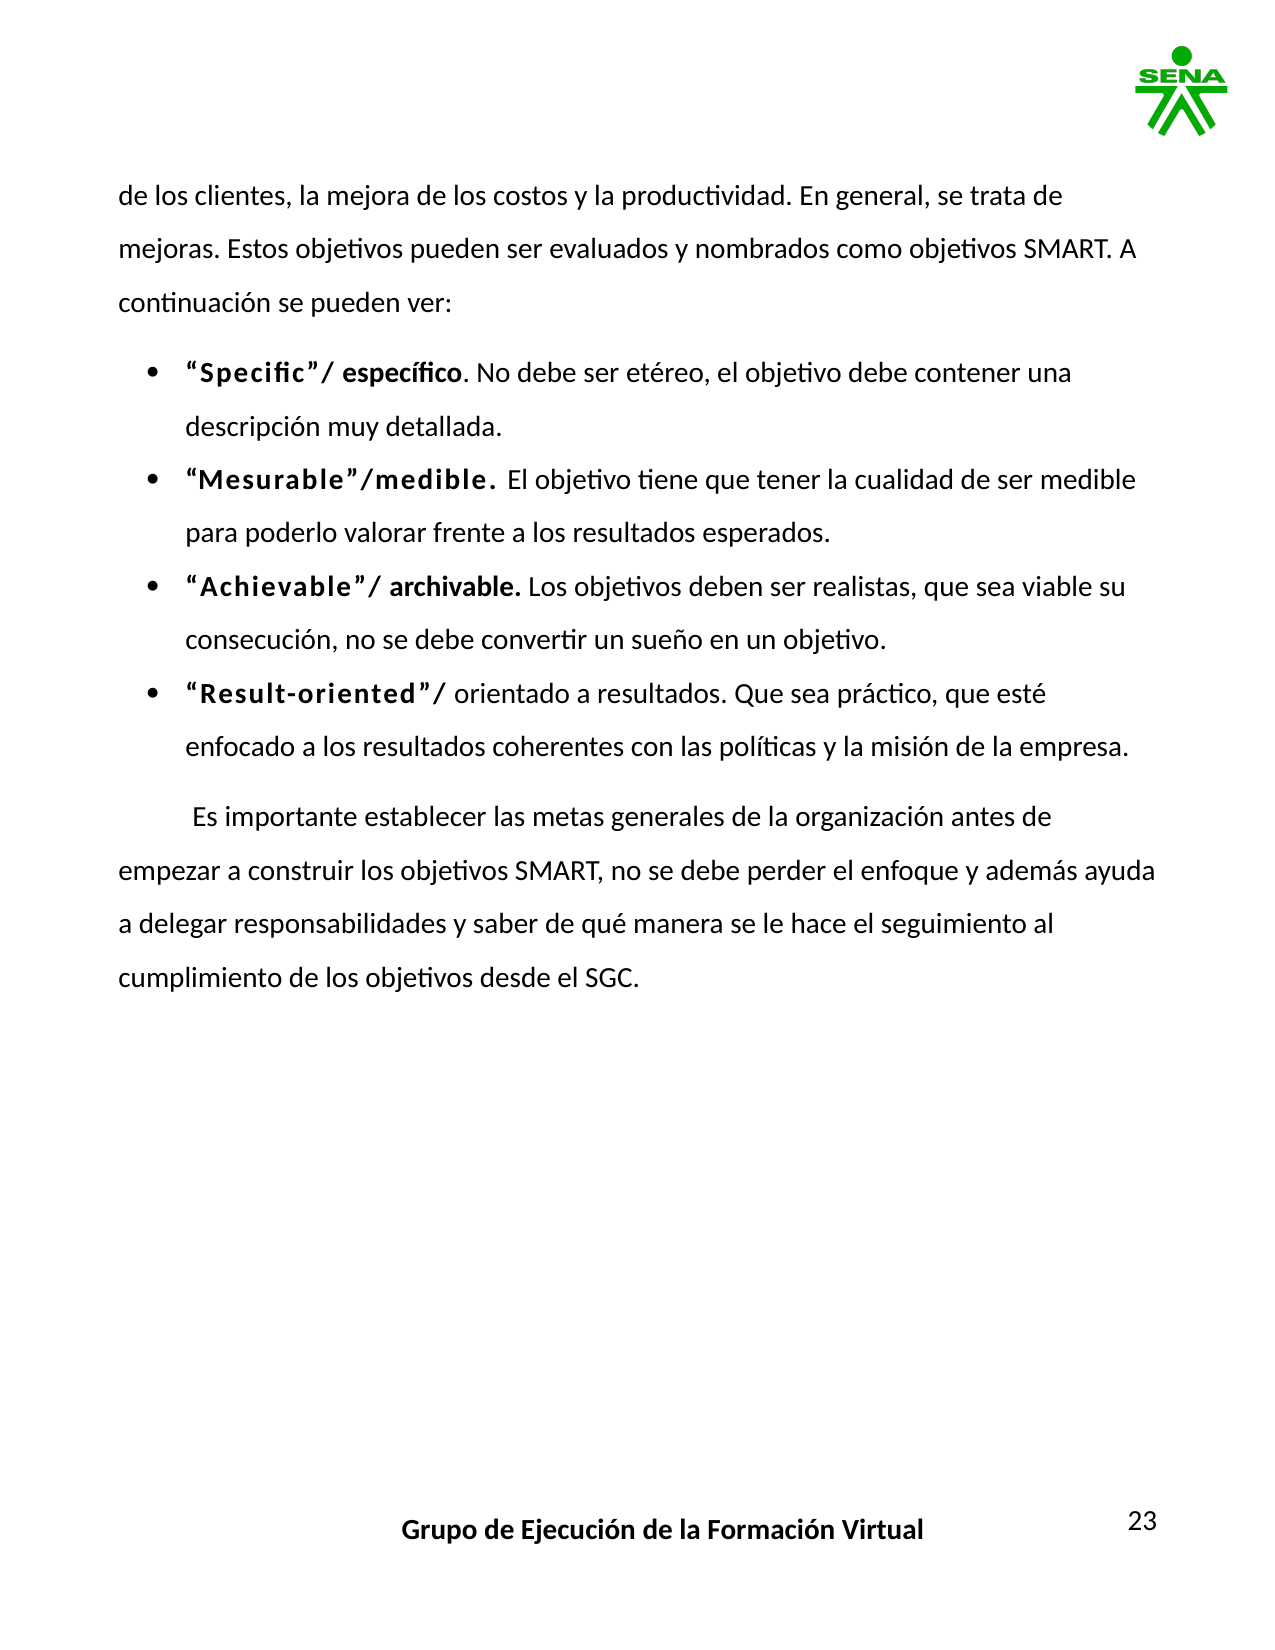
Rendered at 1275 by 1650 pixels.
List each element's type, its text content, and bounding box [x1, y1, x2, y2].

list “Mesurable”/medible. El objetivo tiene que tener la cualidad de ser medible para poderlo valorar frente a los resultados esperados. [148, 461, 1157, 550]
text Es importante establecer las metas generales de la organización antes de empezar a construir los objetivos SMART, no se debe perder el enfoque y además ayuda a delegar responsabilidades y saber de qué manera se le hace el seguimiento al cumplimiento de los objetivos desde el SGC. [118, 798, 1157, 994]
list “Result-oriented”/ orientado a resultados. Que sea práctico, que esté enfocado a los resultados coherentes con las políticas y la misión de la empresa. [148, 675, 1157, 764]
picture [1135, 46, 1228, 136]
list “Achievable”/ archivable. Los objetivos deben ser realistas, que sea viable su consecución, no se debe convertir un sueño en un objetivo. [148, 568, 1157, 657]
list “Specific”/ específico. No debe ser etéreo, el objetivo debe contener una descripción muy detallada. [148, 354, 1157, 443]
